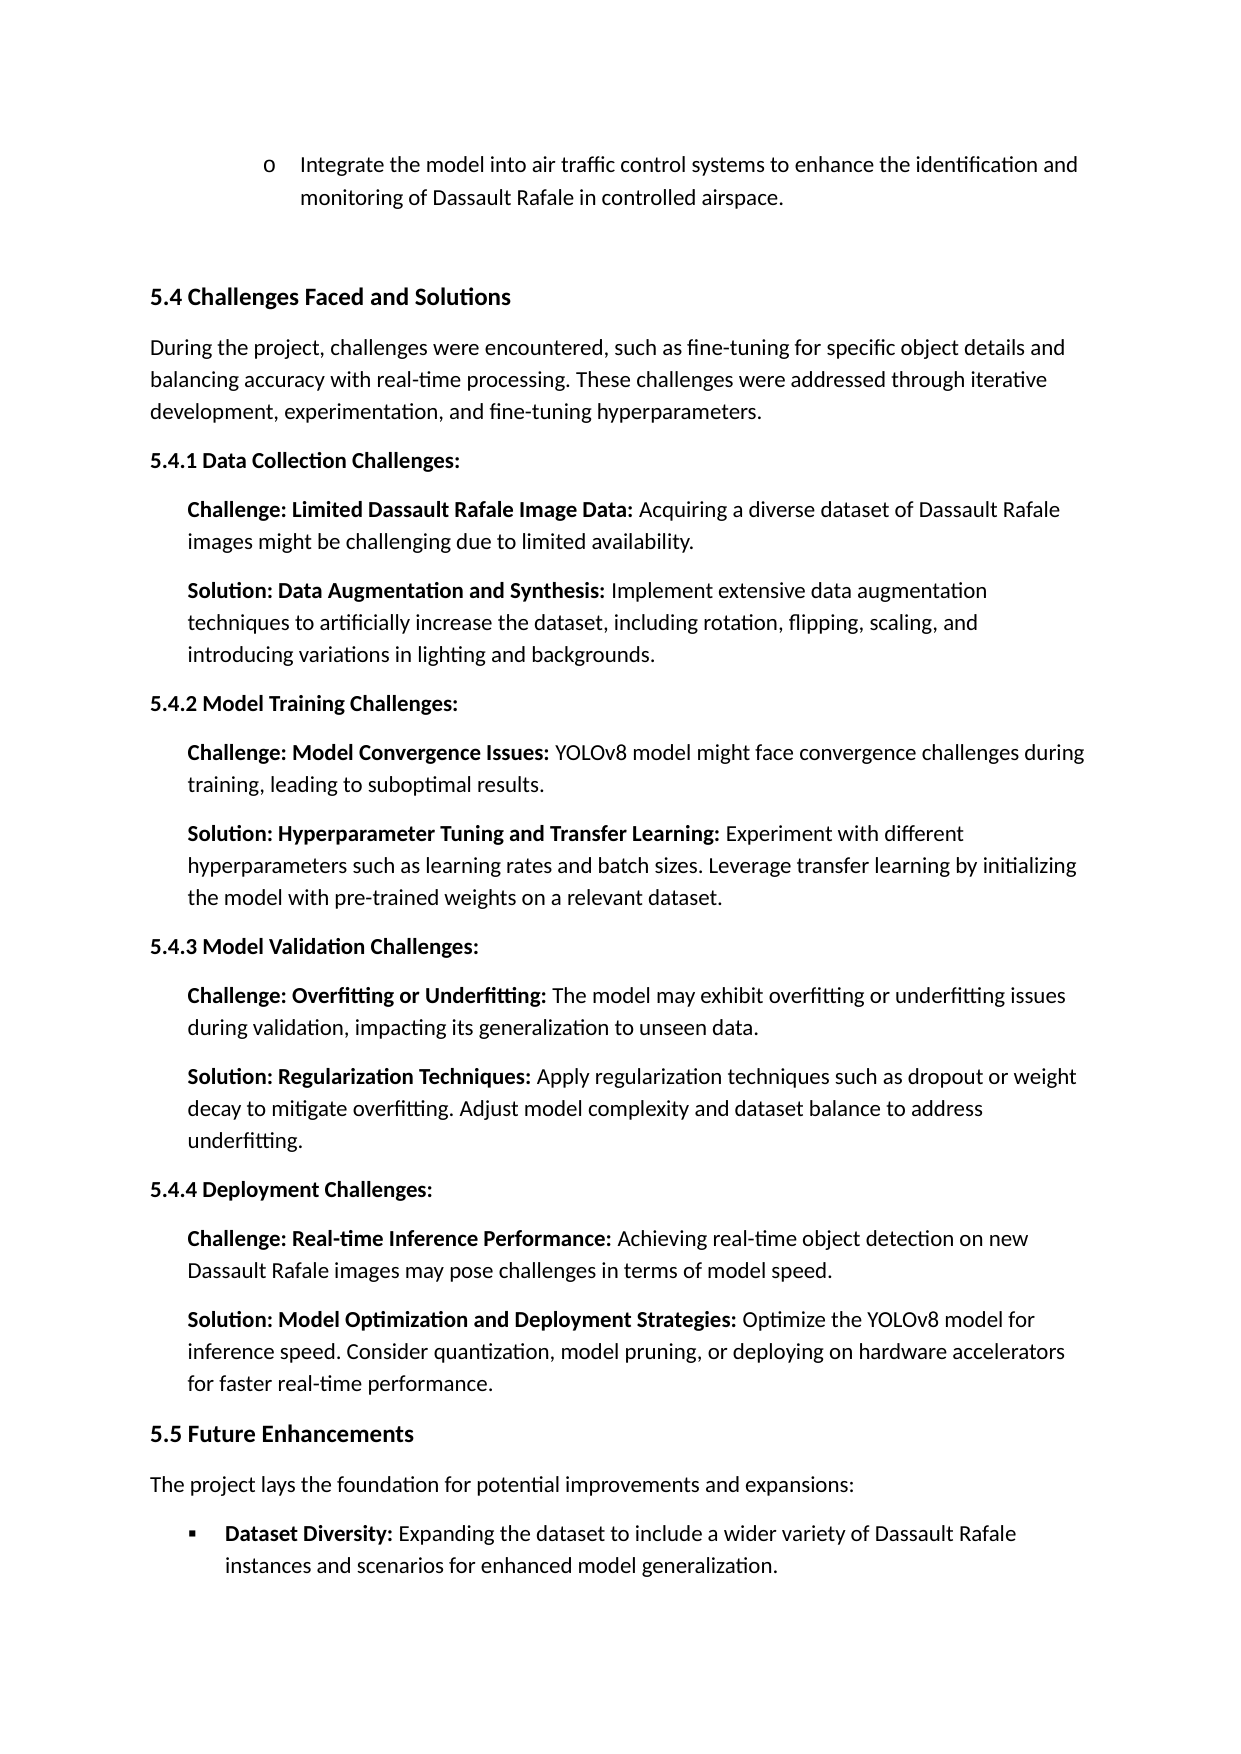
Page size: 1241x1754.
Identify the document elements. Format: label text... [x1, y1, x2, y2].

text Solution: Data Augmentation and Synthesis: Implement extensive data augmentation techniques to artificially increase the dataset, including rotation, flipping, scaling, and introducing variations in lighting and backgrounds. [187, 576, 1090, 668]
text 5.4 Challenges Faced and Solutions [150, 281, 1090, 312]
text 5.4.4 Deployment Challenges: [150, 1175, 1090, 1203]
text 5.4.1 Data Collection Challenges: [150, 446, 1090, 474]
text Solution: Regularization Techniques: Apply regularization techniques such as dropout or weight decay to mitigate overfitting. Adjust model complexity and dataset balance to address underfitting. [187, 1062, 1090, 1154]
text 5.4.3 Model Validation Challenges: [150, 932, 1090, 960]
text 5.5 Future Enhancements [150, 1418, 1090, 1449]
text 5.4.2 Model Training Challenges: [150, 689, 1090, 717]
text Solution: Model Optimization and Deployment Strategies: Optimize the YOLOv8 model for inference speed. Consider quantization, model pruning, or deploying on hardware accelerators for faster real-time performance. [187, 1305, 1090, 1398]
text Solution: Hyperparameter Tuning and Transfer Learning: Experiment with different hyperparameters such as learning rates and batch sizes. Leverage transfer learning by initializing the model with pre-trained weights on a relevant dataset. [187, 819, 1090, 911]
text Challenge: Overfitting or Underfitting: The model may exhibit overfitting or underfitting issues during validation, impacting its generalization to unseen data. [187, 981, 1090, 1041]
list Dataset Diversity: Expanding the dataset to include a wider variety of Dassault Rafale instances and scenarios for enhanced model generalization. [187, 1519, 1090, 1579]
text During the project, challenges were encountered, such as fine-tuning for specific object details and balancing accuracy with real-time processing. These challenges were addressed through iterative development, experimentation, and fine-tuning hyperparameters. [150, 333, 1090, 425]
text The project lays the foundation for potential improvements and expansions: [150, 1470, 1090, 1498]
text Challenge: Limited Dassault Rafale Image Data: Acquiring a diverse dataset of Dassault Rafale images might be challenging due to limited availability. [187, 495, 1090, 555]
list Integrate the model into air traffic control systems to enhance the identification and monitoring of Dassault Rafale in controlled airspace. [262, 150, 1090, 211]
text Challenge: Model Convergence Issues: YOLOv8 model might face convergence challenges during training, leading to suboptimal results. [187, 738, 1090, 798]
text Challenge: Real-time Inference Performance: Achieving real-time object detection on new Dassault Rafale images may pose challenges in terms of model speed. [187, 1224, 1090, 1284]
